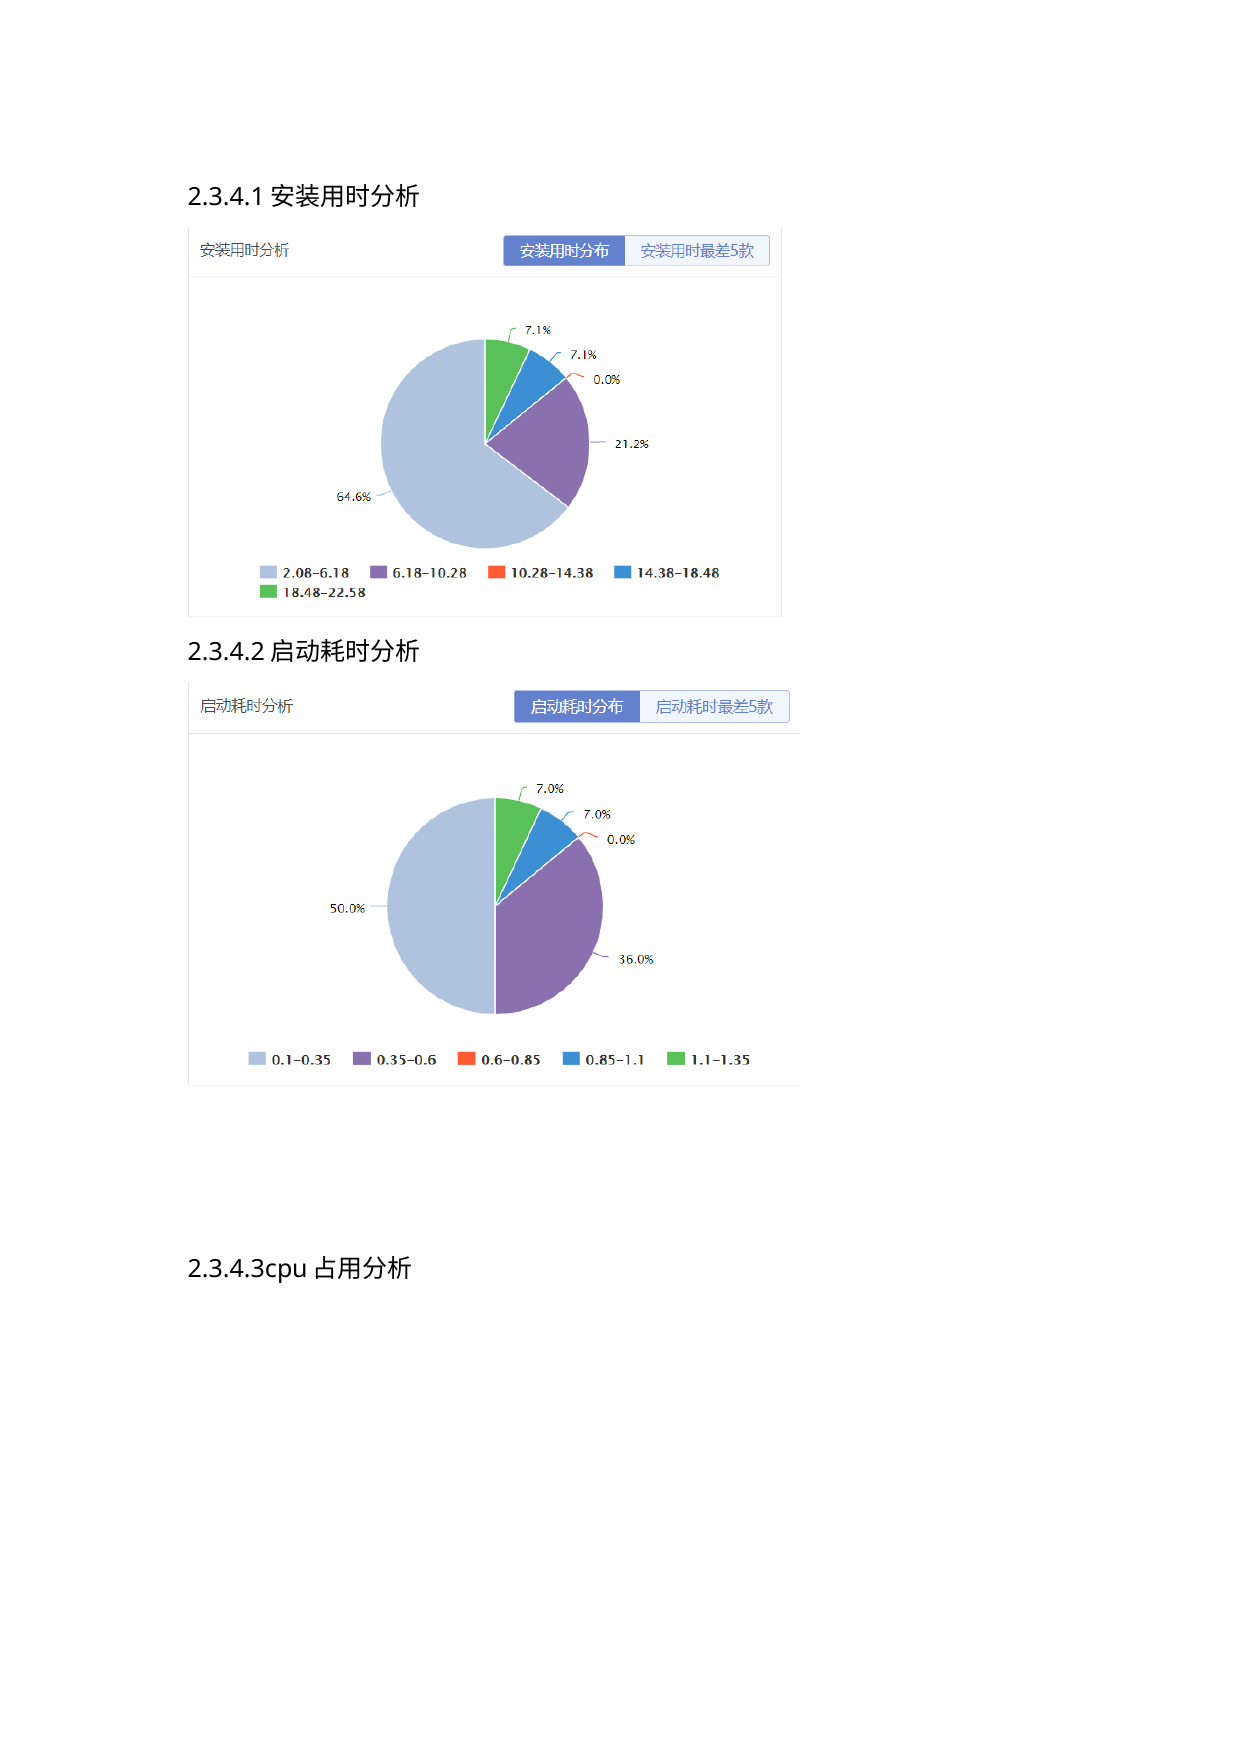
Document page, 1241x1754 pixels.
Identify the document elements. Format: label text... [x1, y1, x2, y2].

text 2.3.4.1安装用时分析 [187, 162, 1053, 227]
picture [187, 227, 784, 617]
text 2.3.4.3cpu占用分析 [187, 1234, 1053, 1299]
text 2.3.4.2启动耗时分析 [187, 617, 1053, 682]
picture [187, 682, 799, 1086]
